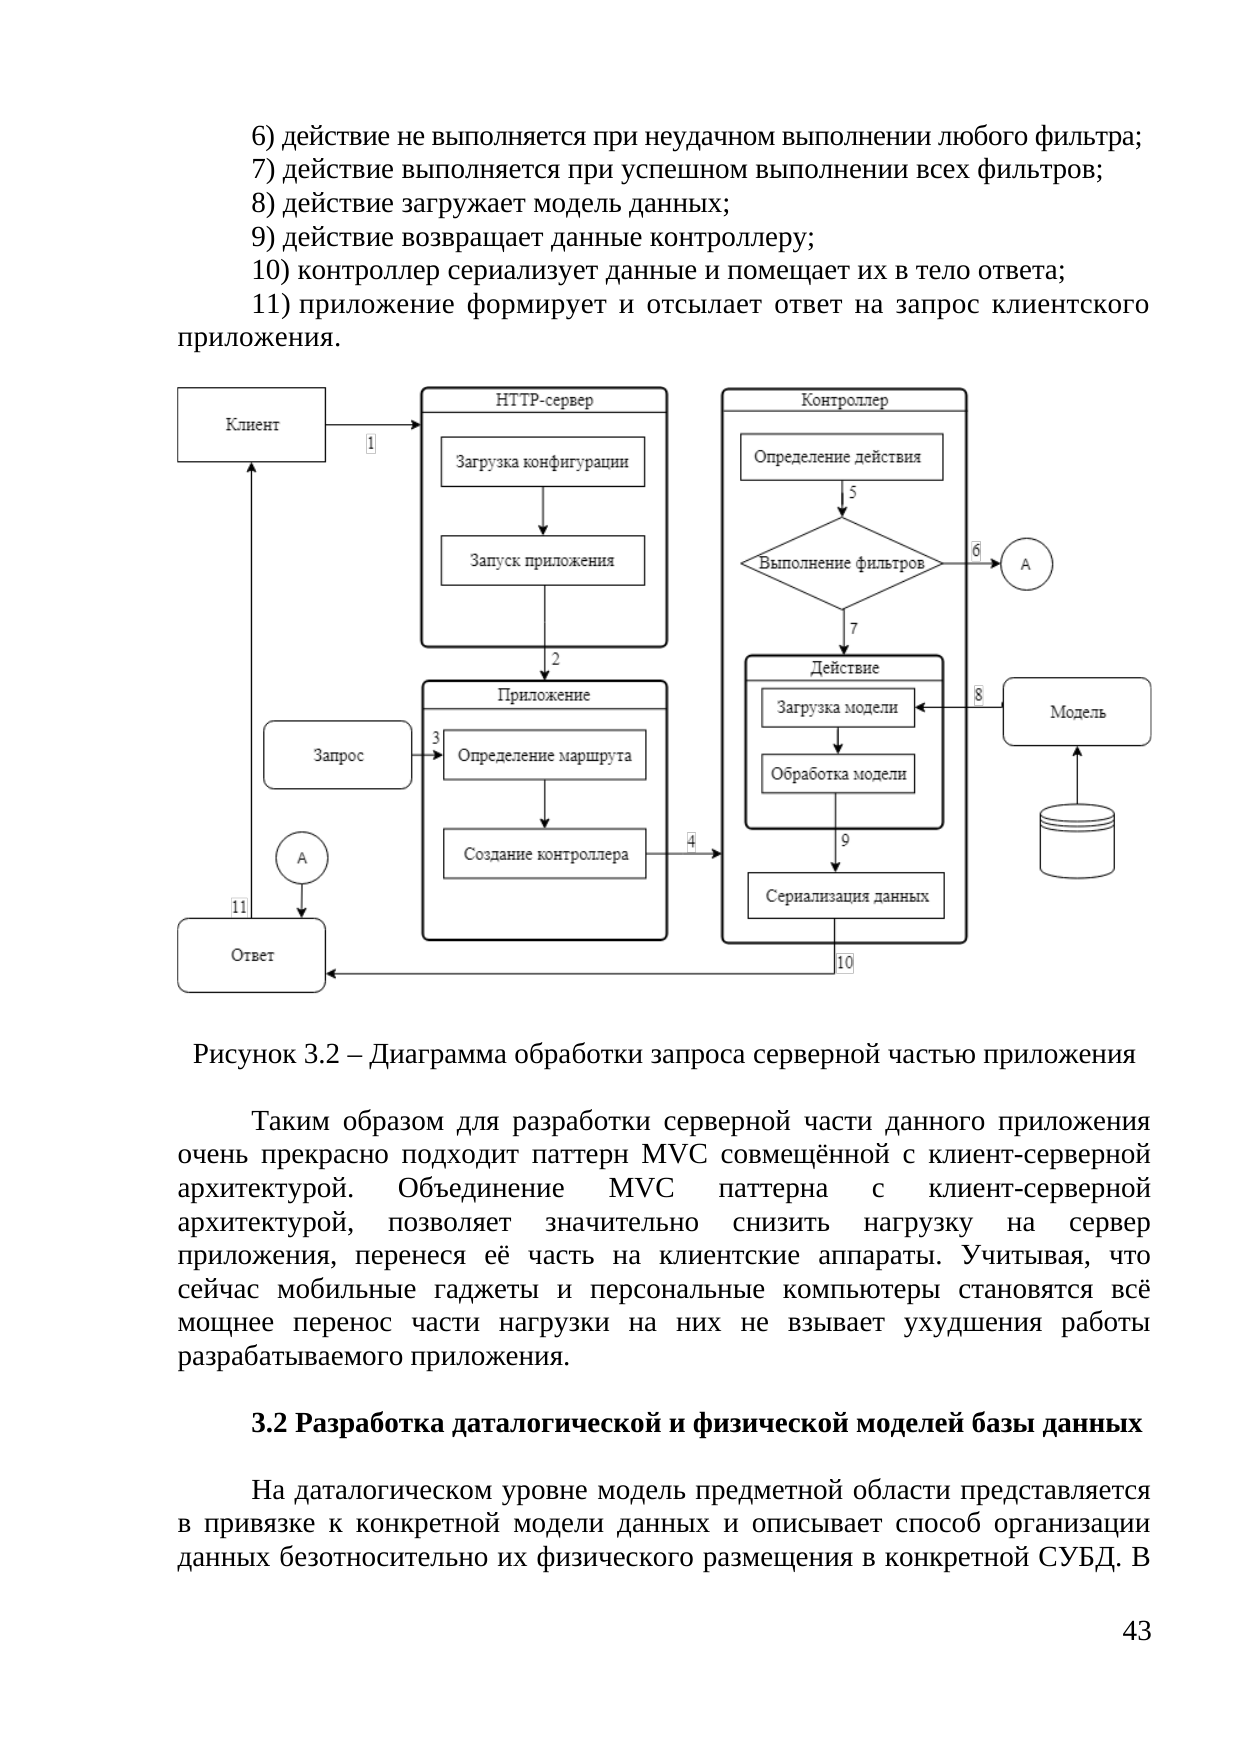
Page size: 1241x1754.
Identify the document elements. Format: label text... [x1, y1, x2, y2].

picture [177, 386, 1152, 1003]
text Рисунок 3.2 – Диаграмма обработки запроса серверной частью приложения [177, 1036, 1152, 1069]
text 3.2 Разработка даталогической и физической моделей базы данных [251, 1405, 1152, 1438]
list действие возвращает данные контроллеру; [177, 219, 1152, 252]
list действие выполняется при успешном выполнении всех фильтров; [177, 152, 1152, 185]
list приложение формирует и отсылает ответ на запрос клиентского приложения. [177, 286, 1152, 353]
text Таким образом для разработки серверной части данного приложения очень прекрасно подходит паттерн MVC совмещённой с клиент-серверной архитектурой. Объединение MVC паттерна с клиент-серверной архитектурой, позволяет значительно снизить нагрузку на сервер приложения, перенеся её часть на клиентские аппараты. Учитывая, что сейчас мобильные гаджеты и персональные компьютеры становятся всё мощнее перенос части нагрузки на них не взывает ухудшения работы разрабатываемого приложения. [177, 1103, 1152, 1371]
list действие загружает модель данных; [177, 185, 1152, 219]
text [177, 1472, 1152, 1573]
list контроллер сериализует данные и помещает их в тело ответа; [177, 252, 1152, 286]
list действие не выполняется при неудачном выполнении любого фильтра; [177, 118, 1152, 152]
